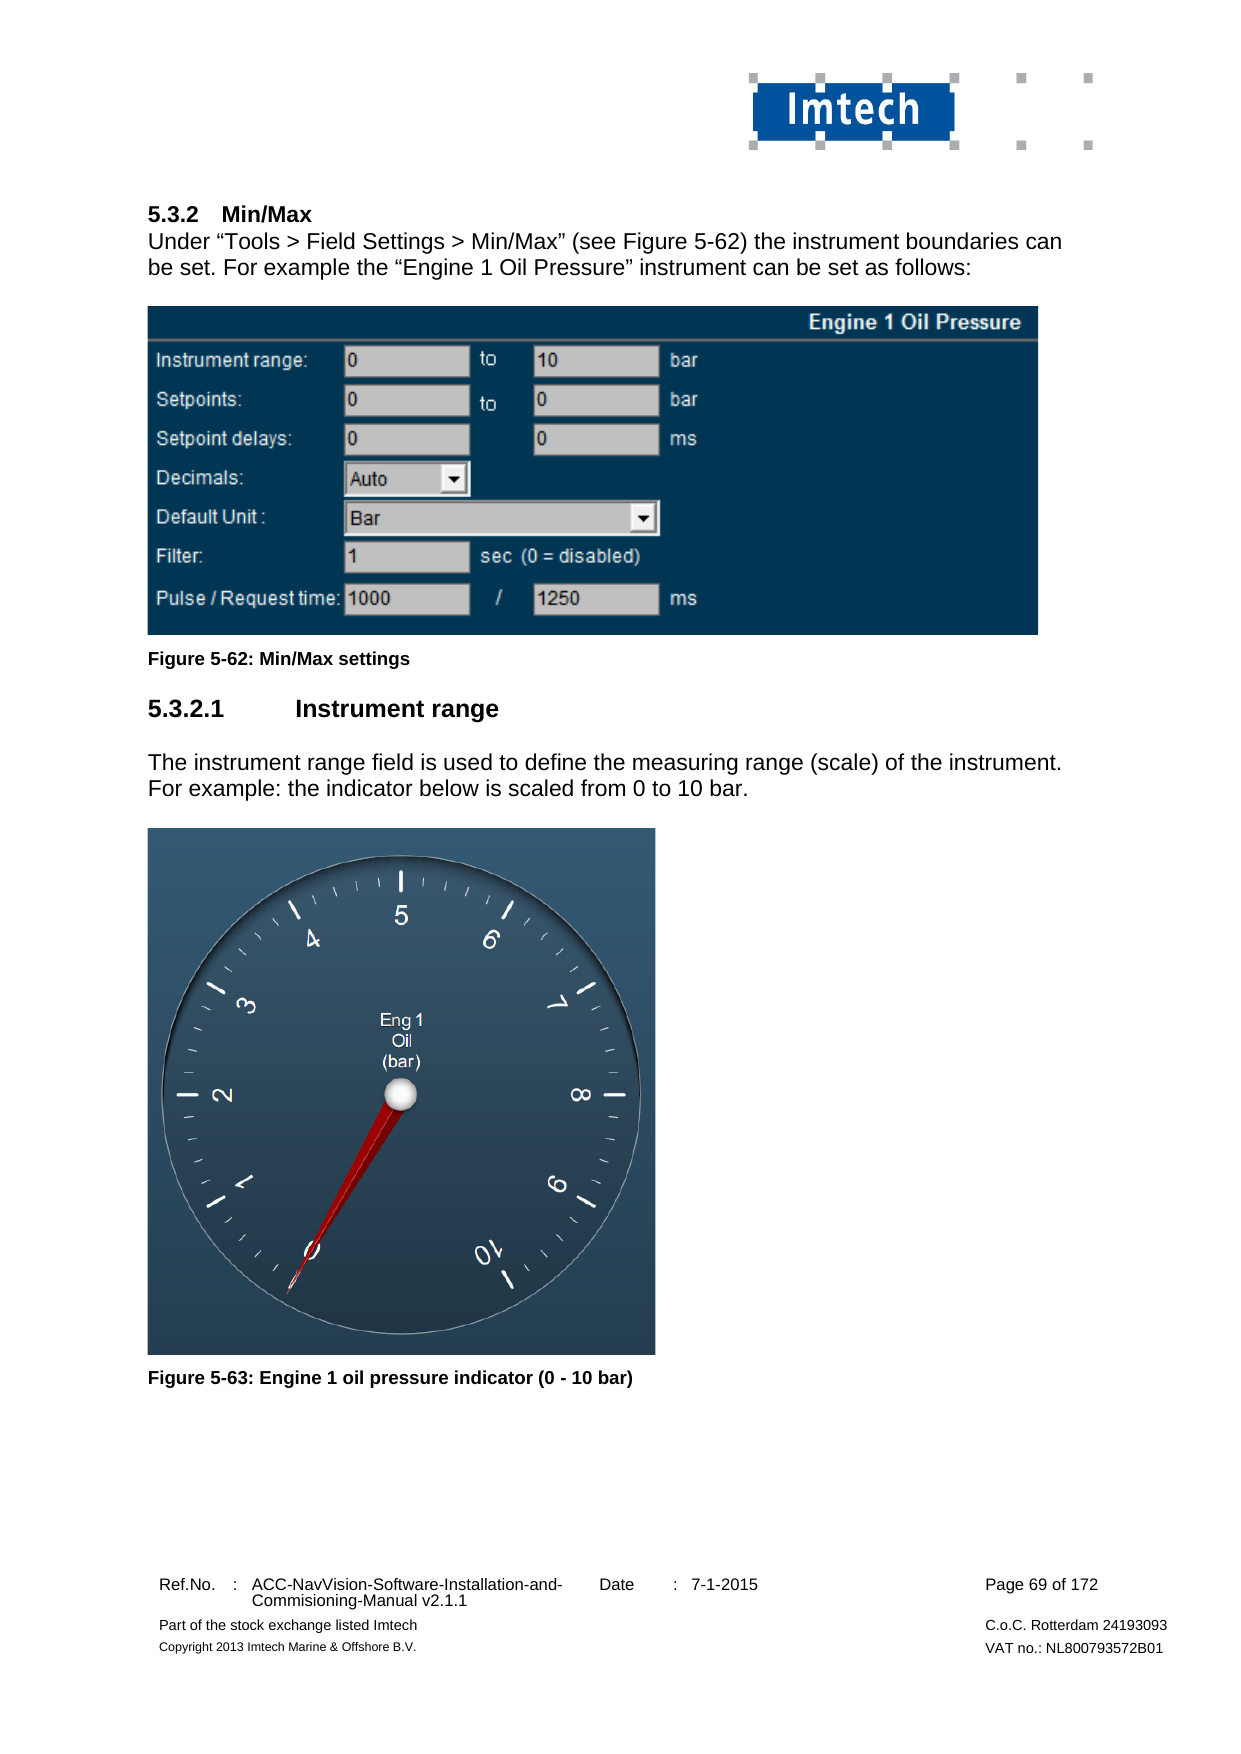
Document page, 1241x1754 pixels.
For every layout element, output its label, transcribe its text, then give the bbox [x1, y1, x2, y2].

subtitle Instrument range [148, 694, 1093, 723]
picture [147, 828, 656, 1355]
picture [147, 306, 1039, 635]
subtitle Min/Max [148, 201, 1093, 228]
picture [748, 73, 1093, 150]
text The instrument range field is used to define the measuring range (scale) of the instrument. For example: the indicator below is scaled from 0 to 10 bar. [148, 723, 1093, 802]
